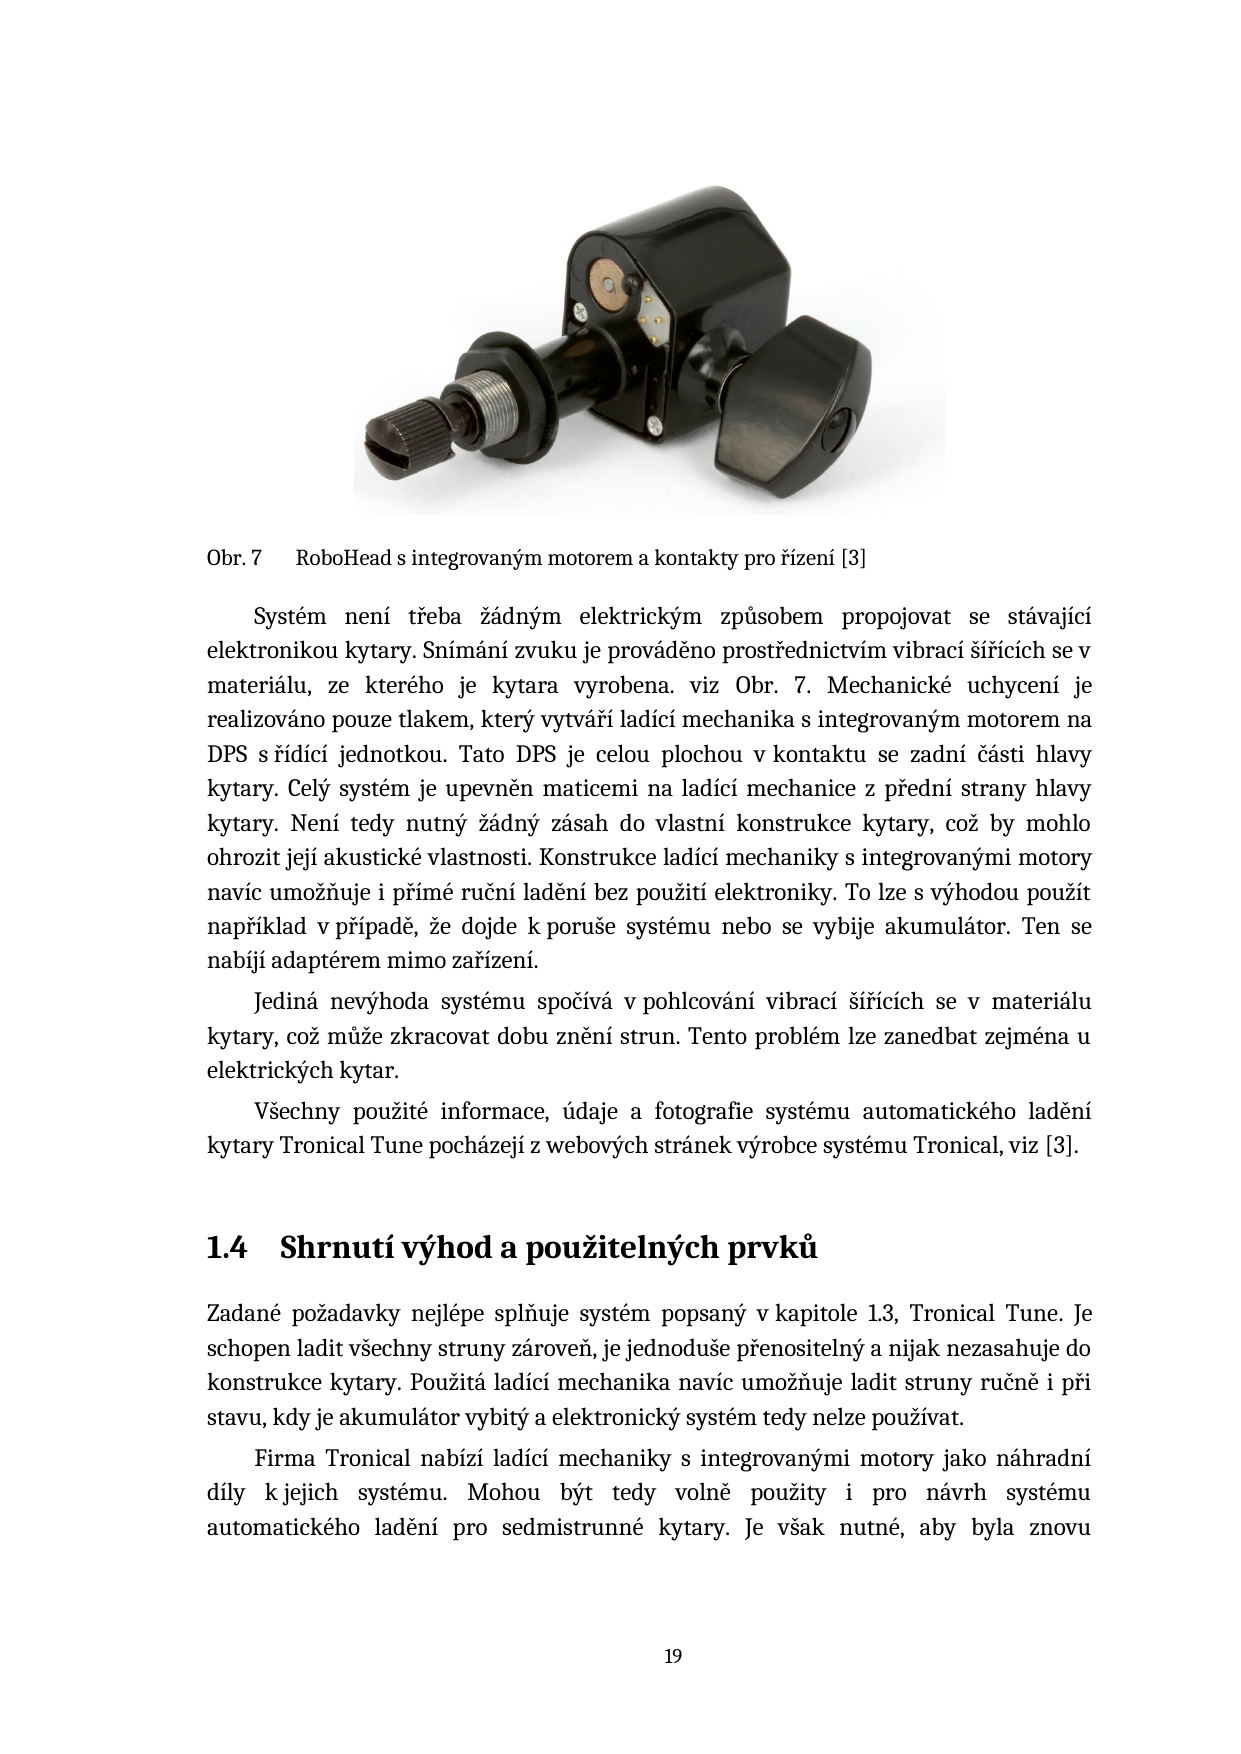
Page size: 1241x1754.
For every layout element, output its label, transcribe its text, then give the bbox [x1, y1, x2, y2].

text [207, 1443, 1092, 1541]
text Zadané požadavky nejlépe splňuje systém popsaný v kapitole 1.3, Tronical Tune. Je schopen ladit všechny struny zároveň, je jednoduše přenositelný a nijak nezasahuje do konstrukce kytary. Použitá ladící mechanika navíc umožňuje ladit struny ručně i při stavu, kdy je akumulátor vybitý a elektronický systém tedy nelze používat. [207, 1299, 1092, 1431]
text Všechny použité informace, údaje a fotografie systému automatického ladění kytary Tronical Tune pocházejí z webových stránek výrobce systému Tronical, viz [3]. [207, 1097, 1092, 1160]
picture [353, 177, 946, 515]
text Systém není třeba žádným elektrickým způsobem propojovat se stávající elektronikou kytary. Snímání zvuku je prováděno prostřednictvím vibrací šířících se v materiálu, ze kterého je kytara vyrobena. viz obr. 7. Mechanické uchycení je realizováno pouze tlakem, který vytváří ladící mechanika s integrovaným motorem na DPS s řídící jednotkou. Tato DPS je celou plochou v kontaktu se zadní části hlavy kytary. Celý systém je upevněn maticemi na ladící mechanice z přední strany hlavy kytary. Není tedy nutný žádný zásah do vlastní konstrukce kytary, což by mohlo ohrozit její akustické vlastnosti. Konstrukce ladící mechaniky s integrovanými motory navíc umožňuje i přímé ruční ladění bez použití elektroniky. To lze s výhodou použít například v případě, že dojde k poruše systému nebo se vybije akumulátor. Ten se nabíjí adaptérem mimo zařízení. [207, 602, 1092, 975]
text Jediná nevýhoda systému spočívá v pohlcování vibrací šířících se v materiálu kytary, což může zkracovat dobu znění strun. Tento problém lze zanedbat zejména u elektrických kytar. [207, 987, 1092, 1085]
subtitle Shrnutí výhod a použitelných prvků [207, 1228, 1092, 1267]
